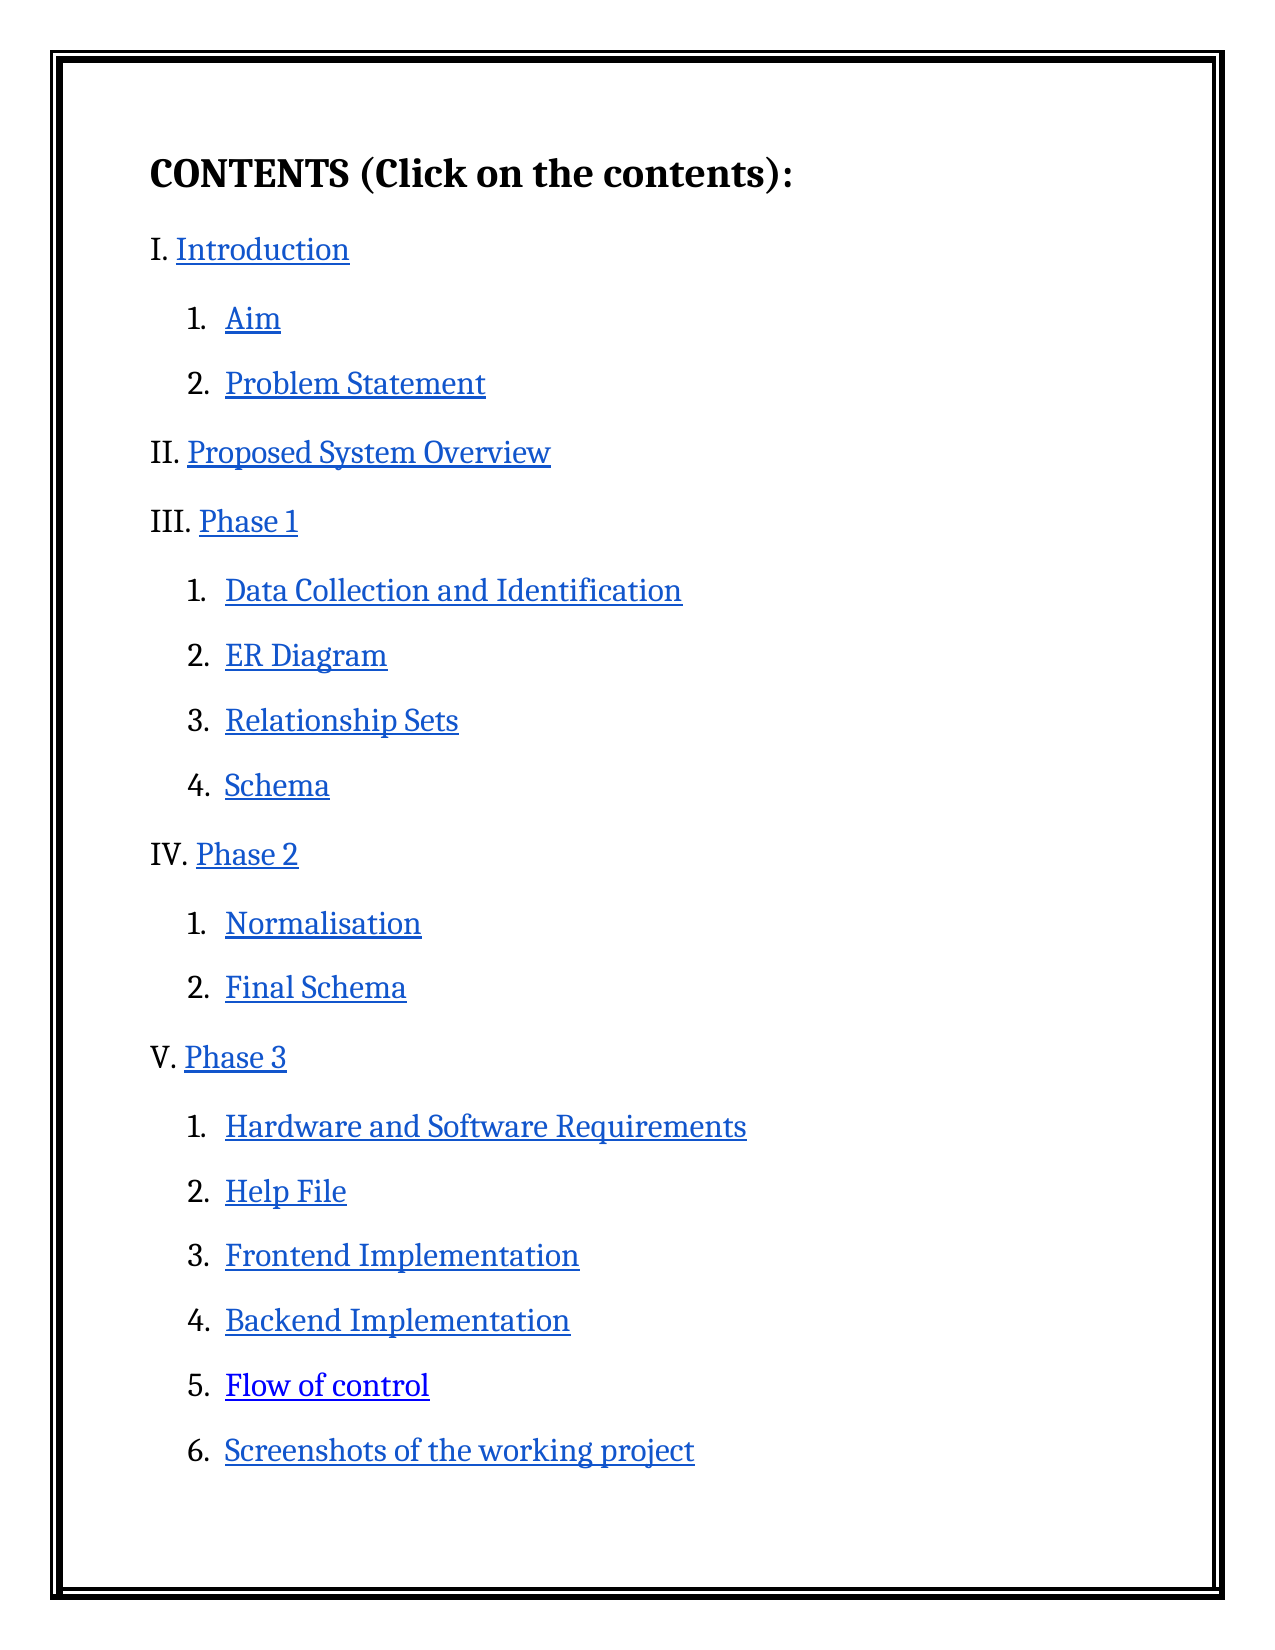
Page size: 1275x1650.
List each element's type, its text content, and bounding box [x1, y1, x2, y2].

list Screenshots of the working project [187, 1432, 1125, 1470]
list Data Collection and Identification [187, 571, 1125, 609]
text IV. Phase 2 [150, 835, 1125, 873]
list Backend Implementation [187, 1302, 1125, 1340]
text I. Introduction [150, 230, 1125, 268]
list Schema [187, 766, 1125, 804]
list Flow of control [187, 1367, 1125, 1405]
list Frontend Implementation [187, 1237, 1125, 1275]
text II. Proposed System Overview [150, 433, 1125, 471]
list Problem Statement [187, 364, 1125, 402]
list Help File [187, 1172, 1125, 1210]
list Relationship Sets [187, 701, 1125, 739]
list Normalisation [187, 904, 1125, 942]
list ER Diagram [187, 636, 1125, 674]
text III. Phase 1 [150, 502, 1125, 541]
list Aim [187, 299, 1125, 337]
text V. Phase 3 [150, 1038, 1125, 1076]
list Final Schema [187, 969, 1125, 1007]
list Hardware and Software Requirements [187, 1107, 1125, 1145]
text CONTENTS (Click on the contents): [150, 150, 1125, 198]
